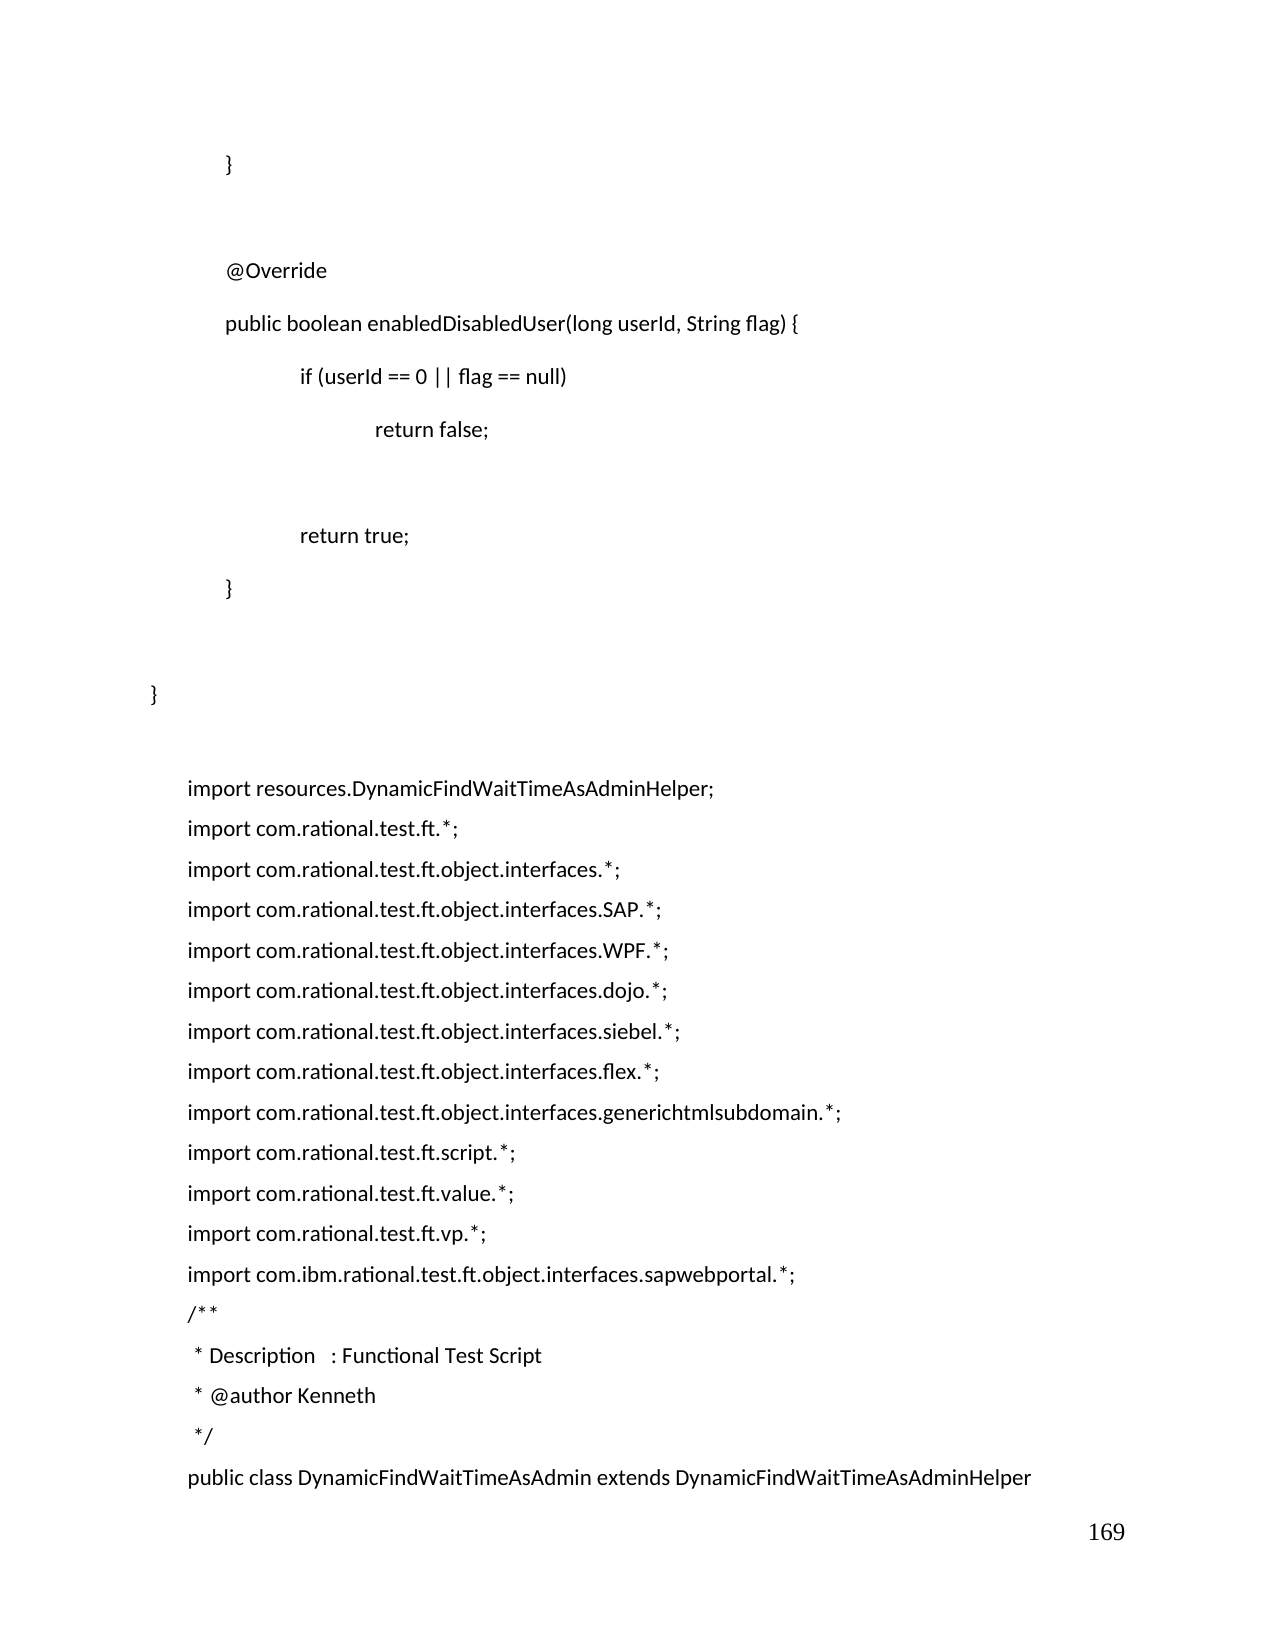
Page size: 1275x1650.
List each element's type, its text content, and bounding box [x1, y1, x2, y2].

text import resources.DynamicFindWaitTimeAsAdminHelper; [187, 774, 1125, 802]
text } [150, 574, 1125, 602]
text import com.rational.test.ft.*; [187, 814, 1125, 842]
text import com.rational.test.ft.object.interfaces.flex.*; [187, 1057, 1125, 1085]
text import com.rational.test.ft.object.interfaces.siebel.*; [187, 1017, 1125, 1045]
text */ [187, 1422, 1125, 1450]
text return true; [150, 521, 1125, 549]
text import com.rational.test.ft.value.*; [187, 1179, 1125, 1207]
text import com.rational.test.ft.object.interfaces.generichtmlsubdomain.*; [187, 1098, 1125, 1126]
text import com.ibm.rational.test.ft.object.interfaces.sapwebportal.*; [187, 1260, 1125, 1288]
text * @author Kenneth [187, 1382, 1125, 1409]
text import com.rational.test.ft.object.interfaces.WPF.*; [187, 936, 1125, 964]
text import com.rational.test.ft.script.*; [187, 1138, 1125, 1166]
text @Override [150, 256, 1125, 284]
text import com.rational.test.ft.object.interfaces.*; [187, 855, 1125, 883]
text return false; [150, 415, 1125, 443]
text public boolean enabledDisabledUser(long userId, String flag) { [150, 309, 1125, 337]
text } [150, 150, 1125, 178]
text import com.rational.test.ft.object.interfaces.dojo.*; [187, 976, 1125, 1004]
text /** [187, 1301, 1125, 1328]
text import com.rational.test.ft.vp.*; [187, 1219, 1125, 1247]
text import com.rational.test.ft.object.interfaces.SAP.*; [187, 895, 1125, 923]
text * Description : Functional Test Script [187, 1341, 1125, 1369]
text public class DynamicFindWaitTimeAsAdmin extends DynamicFindWaitTimeAsAdminHelper [187, 1463, 1125, 1491]
text } [150, 680, 1125, 708]
text if (userId == 0 || flag == null) [150, 362, 1125, 390]
